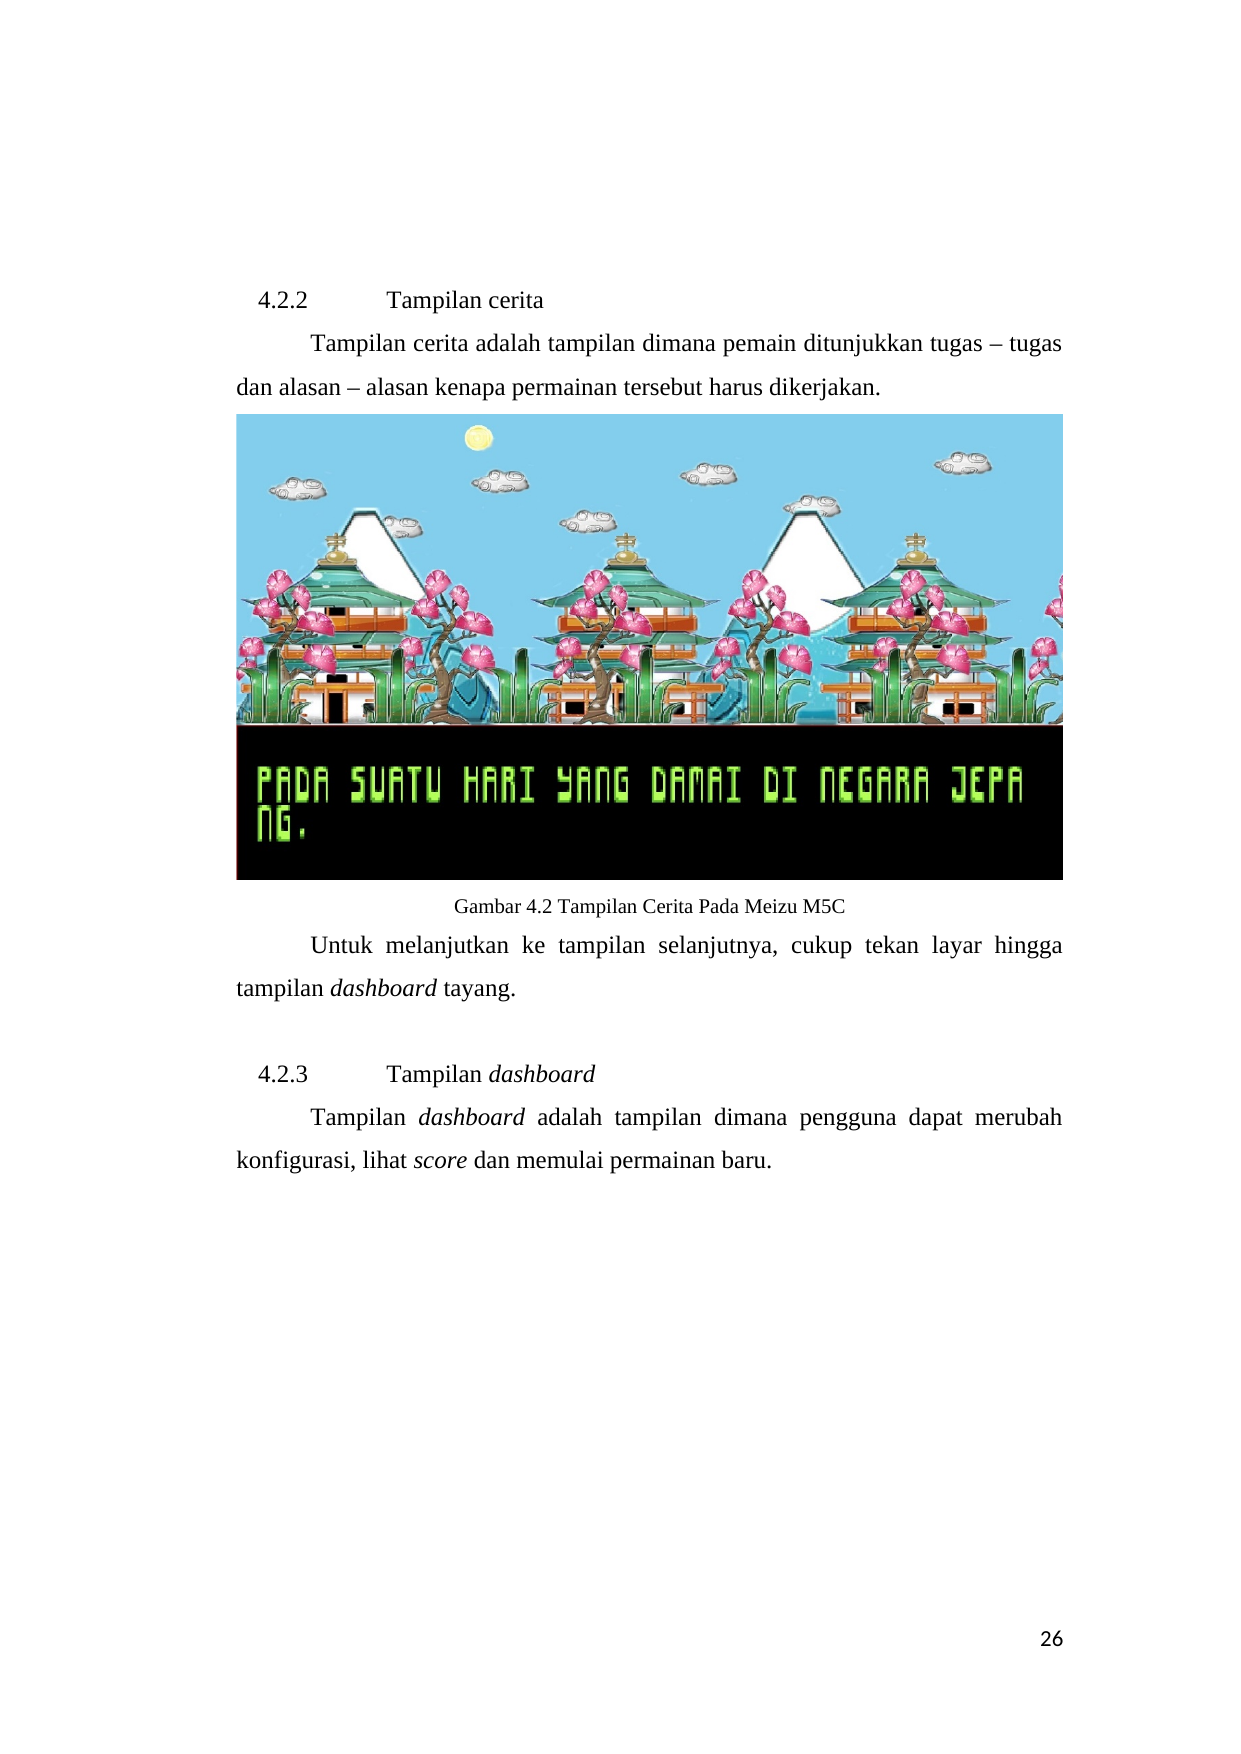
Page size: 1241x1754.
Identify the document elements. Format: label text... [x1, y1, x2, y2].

picture [236, 414, 1063, 880]
list Gambar 4.2 Tampilan Cerita Pada Meizu M5C [236, 894, 1063, 918]
list Tampilan cerita [258, 285, 1063, 314]
list Tampilan dashboard adalah tampilan dimana pengguna dapat merubah konfigurasi, lihat score dan memulai permainan baru. [236, 1102, 1063, 1174]
list Tampilan cerita adalah tampilan dimana pemain ditunjukkan tugas – tugas dan alasan – alasan kenapa permainan tersebut harus dikerjakan. [236, 328, 1063, 400]
list Untuk melanjutkan ke tampilan selanjutnya, cukup tekan layar hingga tampilan dashboard tayang. [236, 930, 1063, 1002]
list Tampilan dashboard [258, 1059, 1063, 1088]
